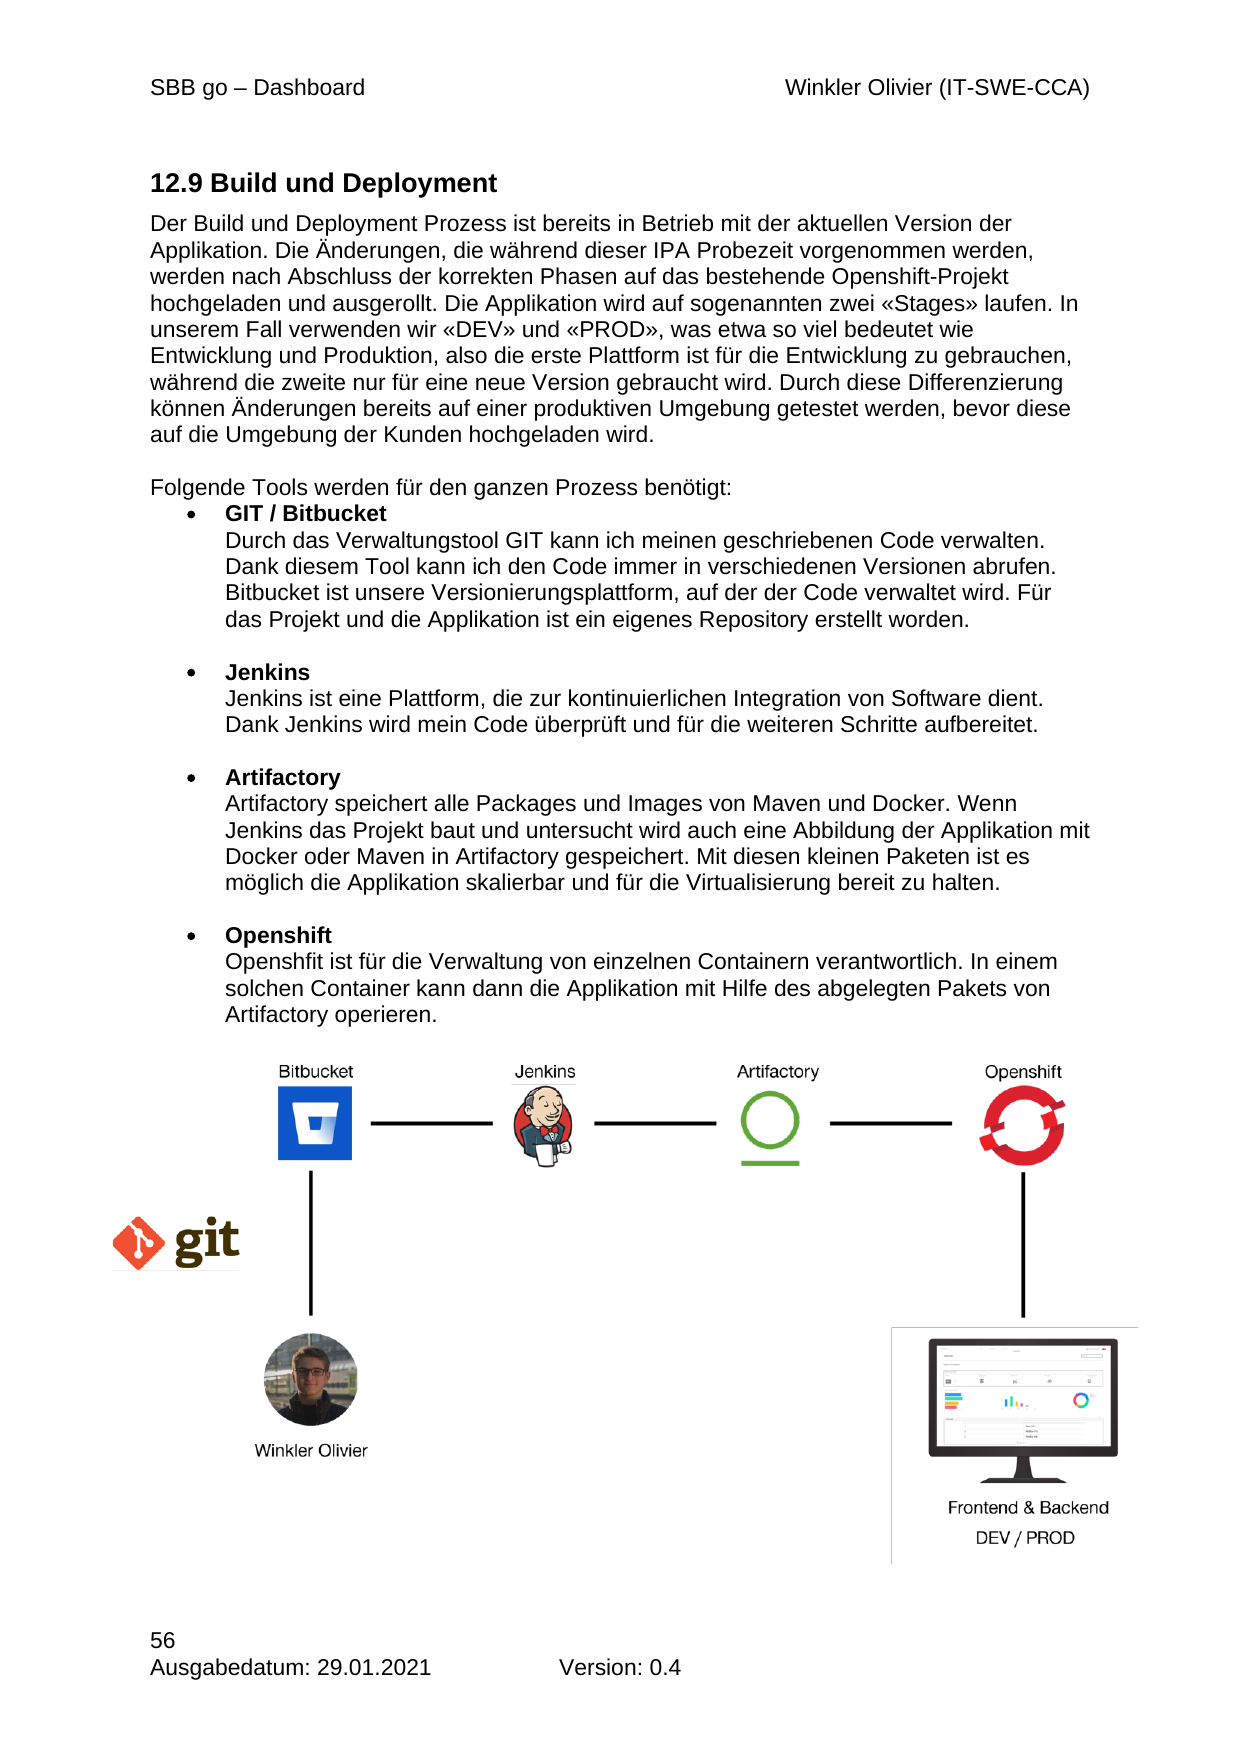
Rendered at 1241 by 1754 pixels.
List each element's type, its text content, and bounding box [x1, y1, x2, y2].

picture [111, 1065, 1137, 1563]
text Der Build und Deployment Prozess ist bereits in Betrieb mit der aktuellen Version der Applikation. Die Änderungen, die während dieser IPA Probezeit vorgenommen werden, werden nach Abschluss der korrekten Phasen auf das bestehende Openshift-Projekt hochgeladen und ausgerollt. Die Applikation wird auf sogenannten zwei «Stages» laufen. In unserem Fall verwenden wir «DEV» und «PROD», was etwa so viel bedeutet wie Entwicklung und Produktion, also die erste Plattform ist für die Entwicklung zu gebrauchen, während die zweite nur für eine neue Version gebraucht wird. Durch diese Differenzierung können Änderungen bereits auf einer produktiven Umgebung getestet werden, bevor diese auf die Umgebung der Kunden hochgeladen wird. [150, 210, 1090, 448]
list Openshfit ist für die Verwaltung von einzelnen Containern verantwortlich. In einem solchen Container kann dann die Applikation mit Hilfe des abgelegten Pakets von Artifactory operieren. [225, 948, 1090, 1027]
list Durch das Verwaltungstool GIT kann ich meinen geschriebenen Code verwalten. Dank diesem Tool kann ich den Code immer in verschiedenen Versionen abrufen. Bitbucket ist unsere Versionierungsplattform, auf der der Code verwaltet wird. Für das Projekt und die Applikation ist ein eigenes Repository erstellt worden. [225, 527, 1090, 632]
list Artifactory speichert alle Packages und Images von Maven und Docker. Wenn Jenkins das Projekt baut und untersucht wird auch eine Abbildung der Applikation mit Docker oder Maven in Artifactory gespeichert. Mit diesen kleinen Paketen ist es möglich die Applikation skalierbar und für die Virtualisierung bereit zu halten. [225, 790, 1090, 896]
text Folgende Tools werden für den ganzen Prozess benötigt: [150, 474, 1090, 500]
list Openshift [187, 922, 1090, 948]
list Jenkins [187, 658, 1090, 685]
subtitle Build und Deployment [150, 167, 1090, 198]
list Artifactory [187, 764, 1090, 790]
list GIT / Bitbucket [187, 500, 1090, 527]
list Jenkins ist eine Plattform, die zur kontinuierlichen Integration von Software dient. Dank Jenkins wird mein Code überprüft und für die weiteren Schritte aufbereitet. [225, 685, 1090, 737]
